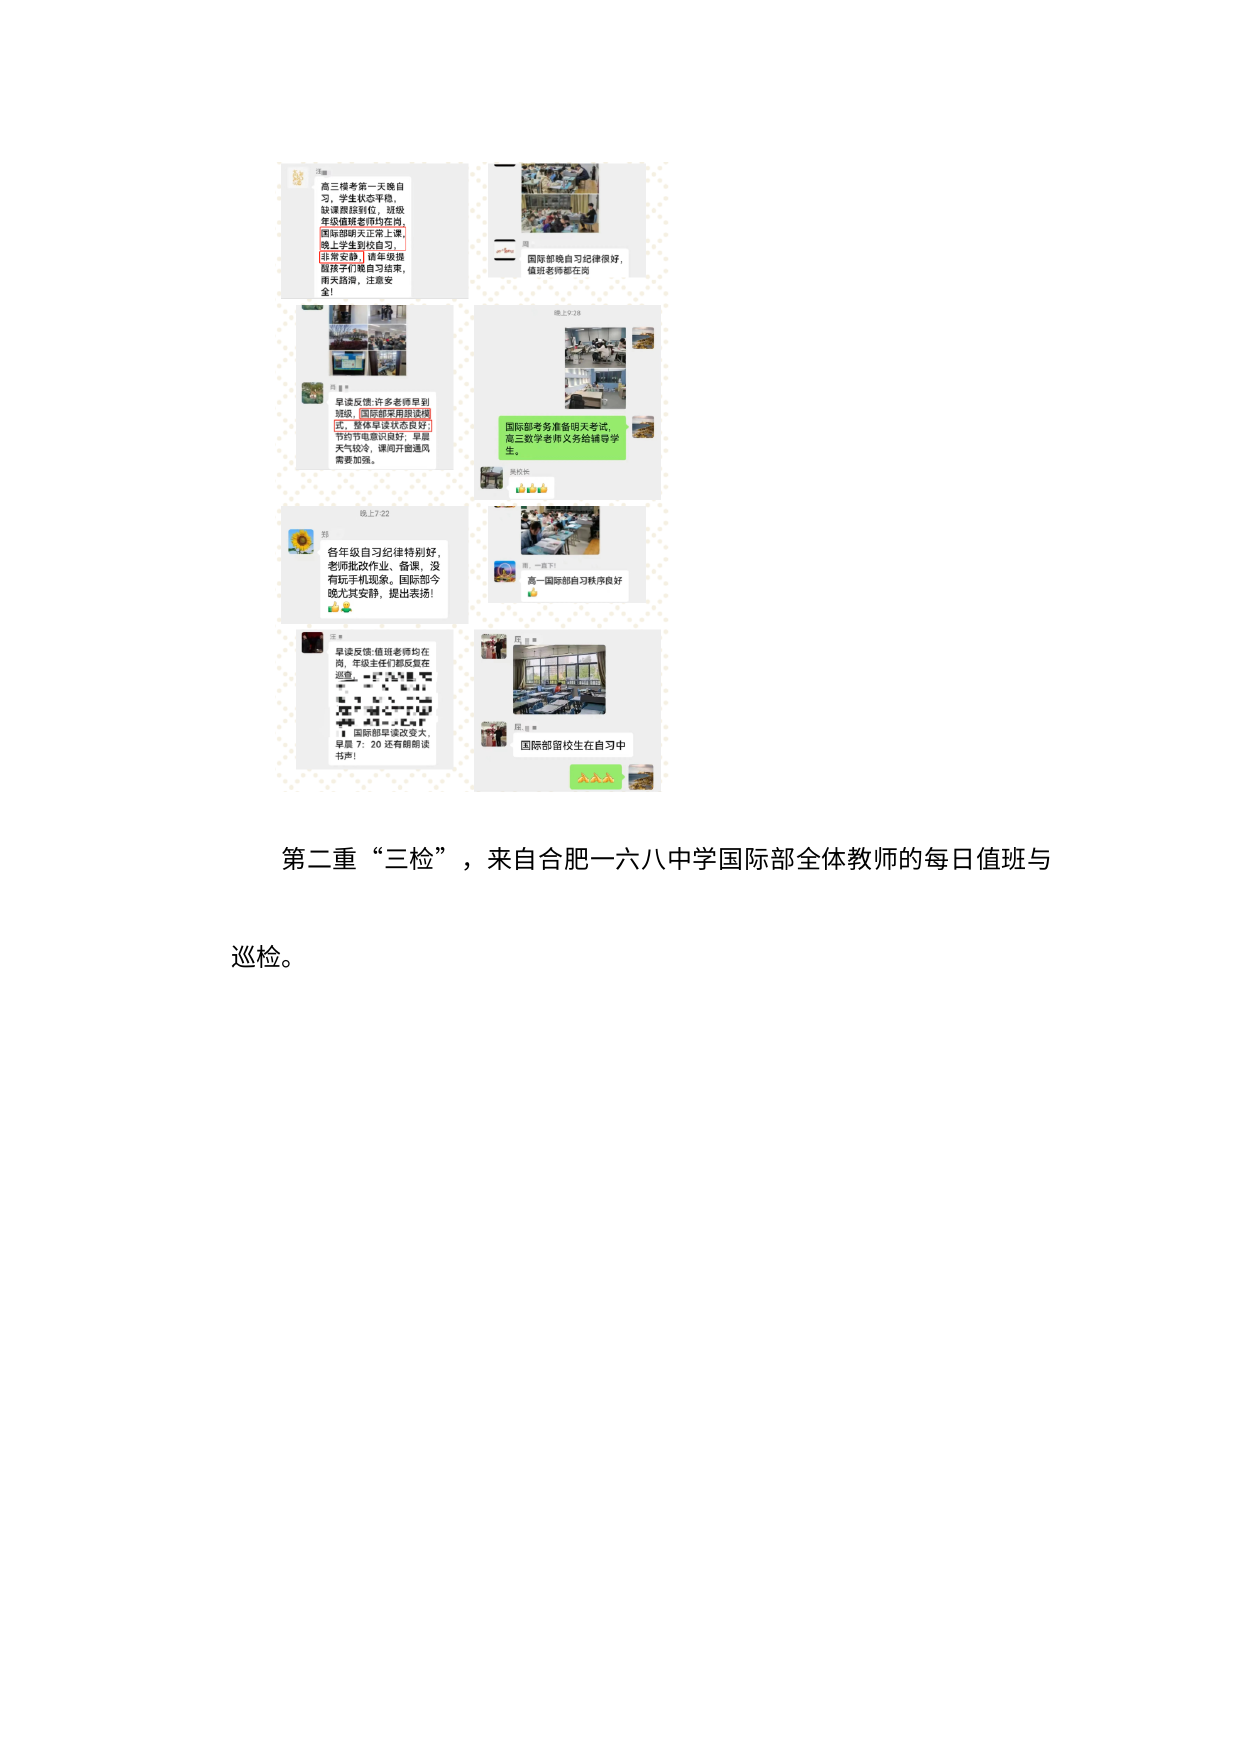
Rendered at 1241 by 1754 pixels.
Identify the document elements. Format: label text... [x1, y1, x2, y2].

picture [275, 162, 670, 792]
text 第二重“三检”，来自合肥一六八中学国际部全体教师的每日值班与巡检。 [231, 825, 1053, 988]
